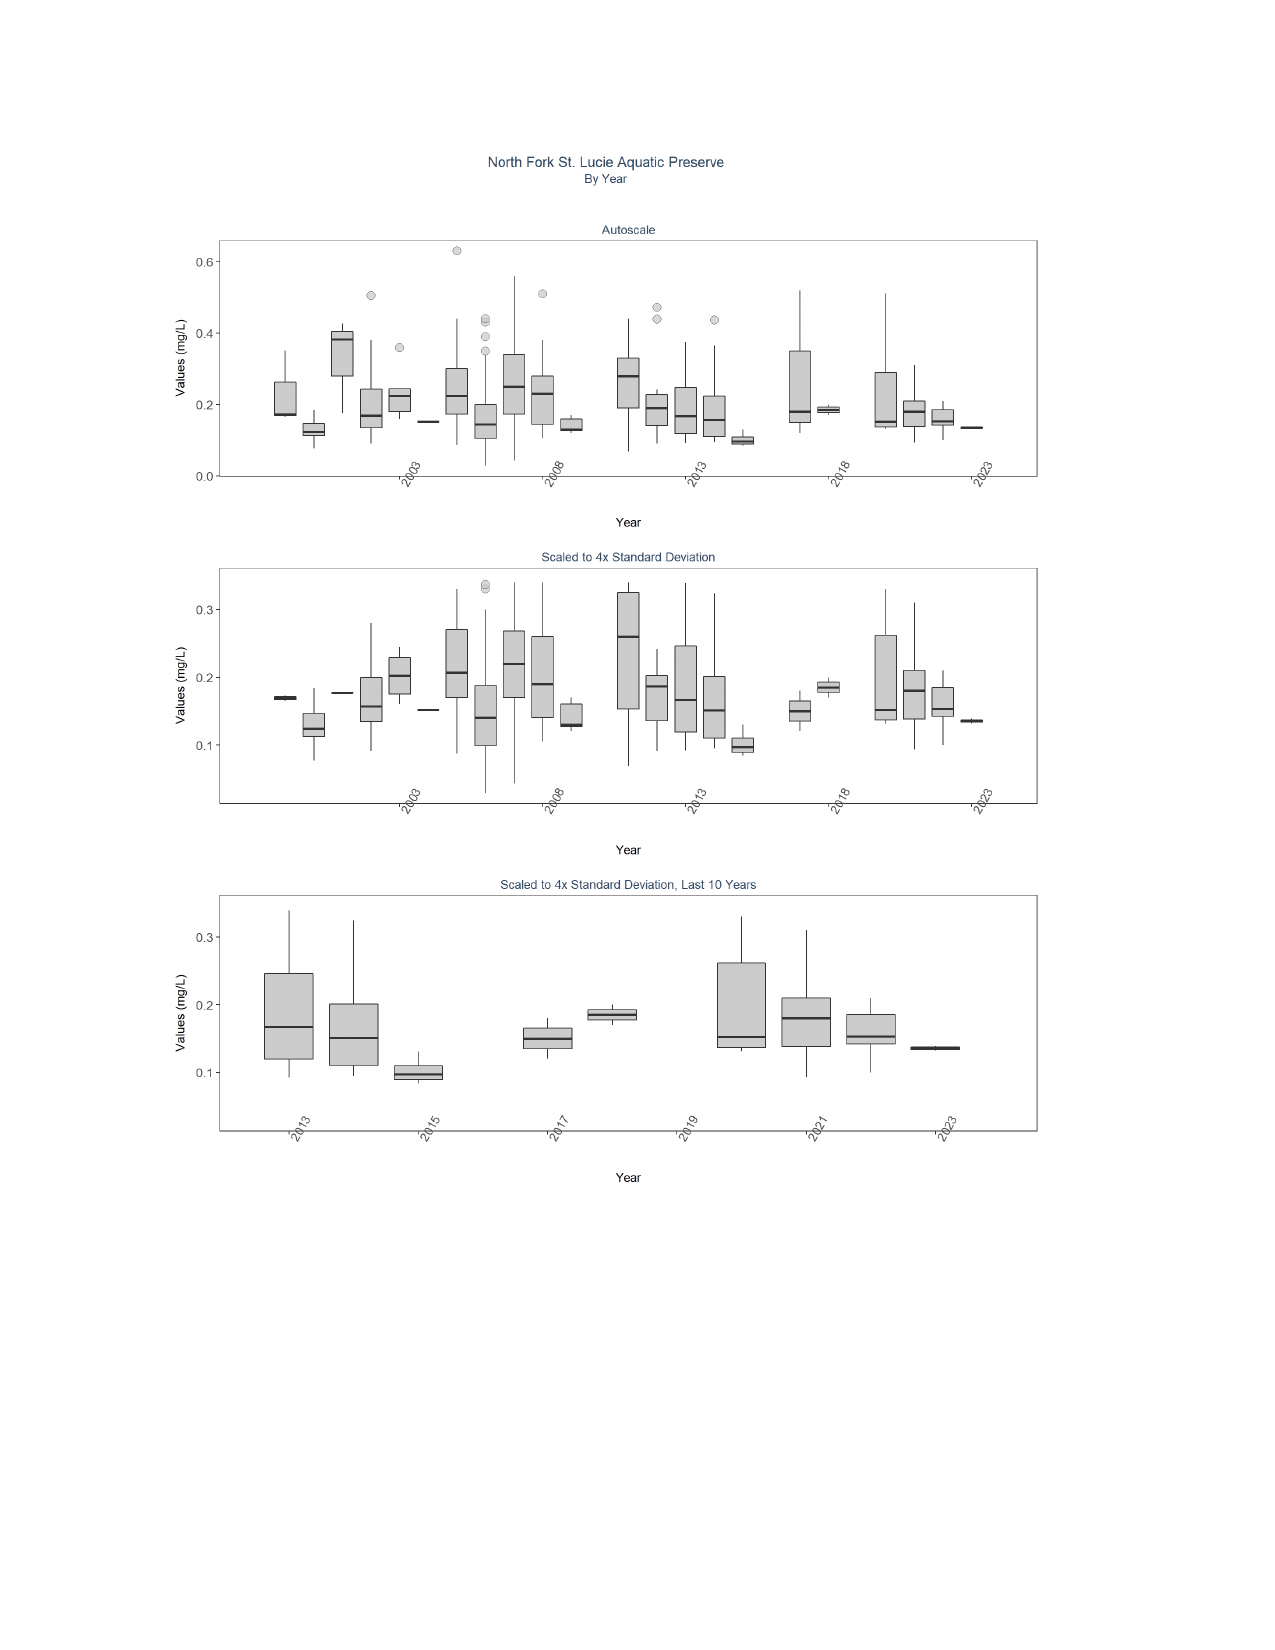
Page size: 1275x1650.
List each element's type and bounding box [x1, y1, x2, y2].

picture [168, 150, 1044, 1200]
